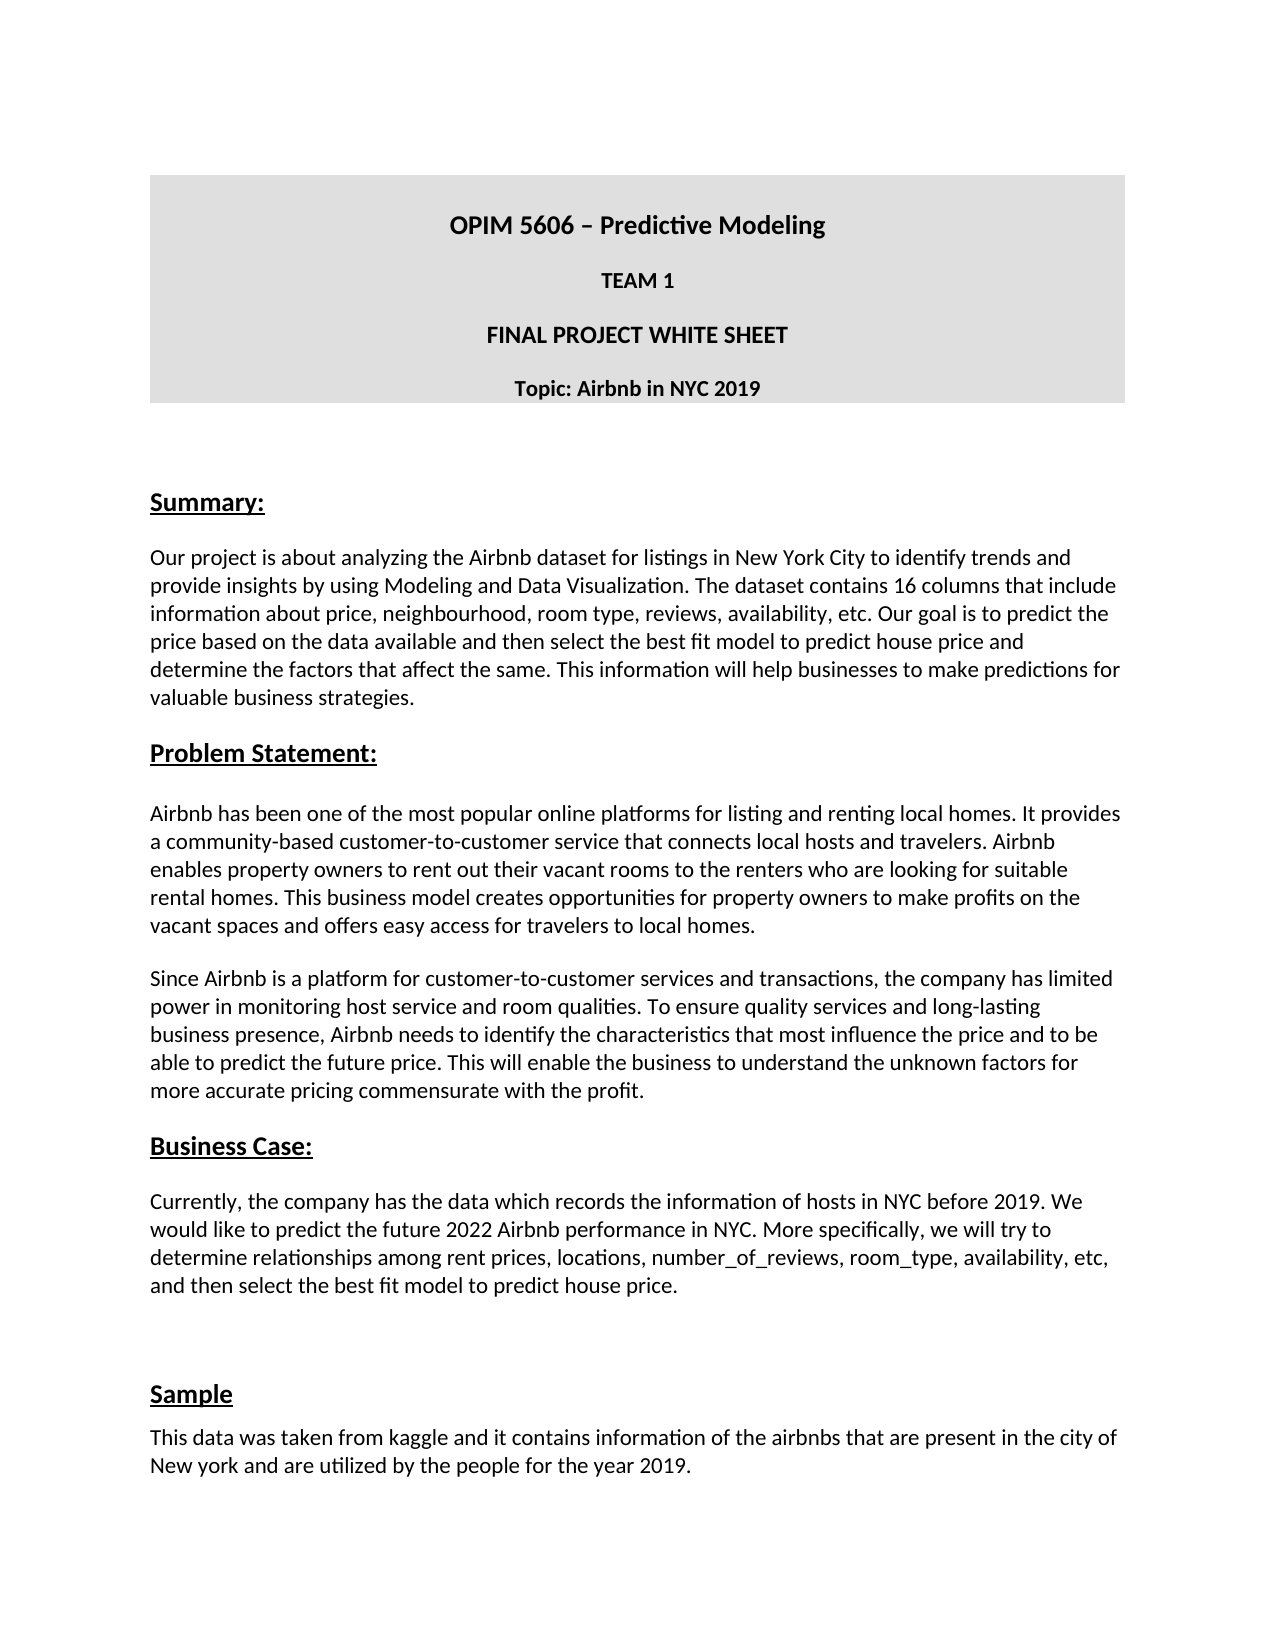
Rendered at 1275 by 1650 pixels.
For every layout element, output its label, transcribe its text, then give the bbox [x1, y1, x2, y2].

text Since Airbnb is a platform for customer-to-customer services and transactions, the company has limited power in monitoring host service and room qualities. To ensure quality services and long-lasting business presence, Airbnb needs to identify the characteristics that most influence the price and to be able to predict the future price. This will enable the business to understand the unknown factors for more accurate pricing commensurate with the profit. [150, 964, 1125, 1104]
text Problem Statement: [150, 736, 1125, 769]
text Currently, the company has the data which records the information of hosts in NYC before 2019. We would like to predict the future 2022 Airbnb performance in NYC. More specifically, we will try to determine relationships among rent prices, locations, number_of_reviews, room_type, availability, etc, and then select the best fit model to predict house price. [150, 1187, 1125, 1299]
text Our project is about analyzing the Airbnb dataset for listings in New York City to identify trends and provide insights by using Modeling and Data Visualization. The dataset contains 16 columns that include information about price, neighbourhood, room type, reviews, availability, etc. Our goal is to predict the price based on the data available and then select the best fit model to predict house price and determine the factors that affect the same. This information will help businesses to make predictions for valuable business strategies. [150, 543, 1125, 711]
text OPIM 5606 – Predictive Modeling [150, 175, 1125, 241]
text FINAL PROJECT WHITE SHEET [150, 319, 1125, 349]
text TEAM 1 [150, 266, 1125, 294]
text Business Case: [150, 1129, 1125, 1162]
text Sample [150, 1377, 1125, 1410]
text Airbnb has been one of the most popular online platforms for listing and renting local homes. It provides a community-based customer-to-customer service that connects local hosts and travelers. Airbnb enables property owners to rent out their vacant rooms to the renters who are looking for suitable rental homes. This business model creates opportunities for property owners to make profits on the vacant spaces and offers easy access for travelers to local homes. [150, 799, 1125, 939]
text Topic: Airbnb in NYC 2019 [150, 374, 1125, 403]
text This data was taken from kaggle and it contains information of the airbnbs that are present in the city of New york and are utilized by the people for the year 2019. [150, 1423, 1125, 1479]
text Summary: [150, 485, 1125, 518]
